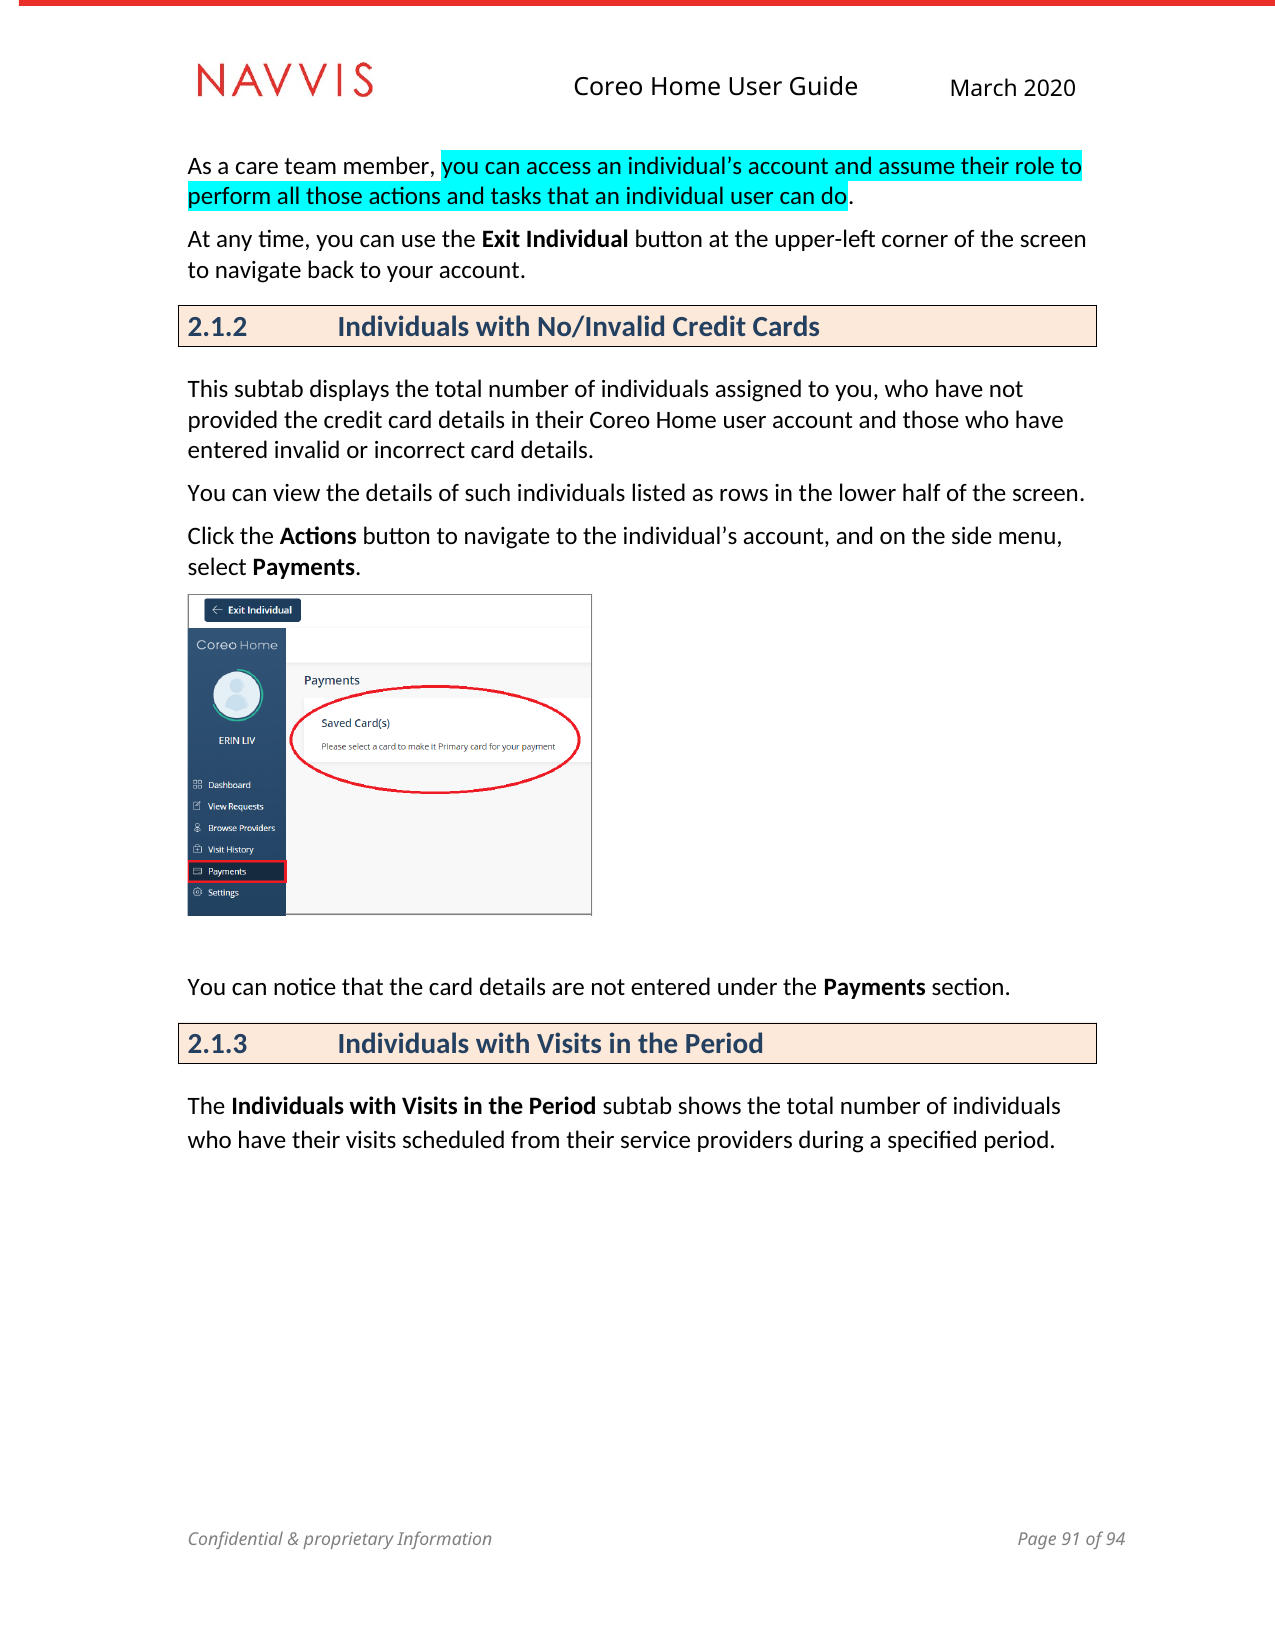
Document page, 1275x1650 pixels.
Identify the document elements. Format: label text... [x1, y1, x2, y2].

list You can notice that the card details are not entered under the Payments section. [187, 971, 1087, 1002]
text The Individuals with Visits in the Period subtab shows the total number of individuals who have their visits scheduled from their service providers during a specified period. [187, 1091, 1087, 1154]
text You can view the details of such individuals listed as rows in the lower half of the screen. [187, 477, 1087, 508]
text Click the Actions button to navigate to the individual’s account, and on the side menu, select Payments. [187, 521, 1087, 582]
subtitle Individuals with No/Invalid Credit Cards [179, 306, 1096, 346]
text As a care team member, you can access an individual’s account and assume their role to perform all those actions and tasks that an individual user can do. [848, 150, 1087, 211]
subtitle Individuals with Visits in the Period [179, 1024, 1096, 1063]
text At any time, you can use the Exit Individual button at the upper-left corner of the screen to navigate back to your account. [187, 223, 1087, 284]
text As a care team member, you can access an individual’s account and assume their role to perform all those actions and tasks that an individual user can do. [187, 150, 441, 211]
picture [187, 594, 593, 916]
picture [187, 55, 383, 104]
text This subtab displays the total number of individuals assigned to you, who have not provided the credit card details in their Coreo Home user account and those who have entered invalid or incorrect card details. [187, 373, 1087, 465]
